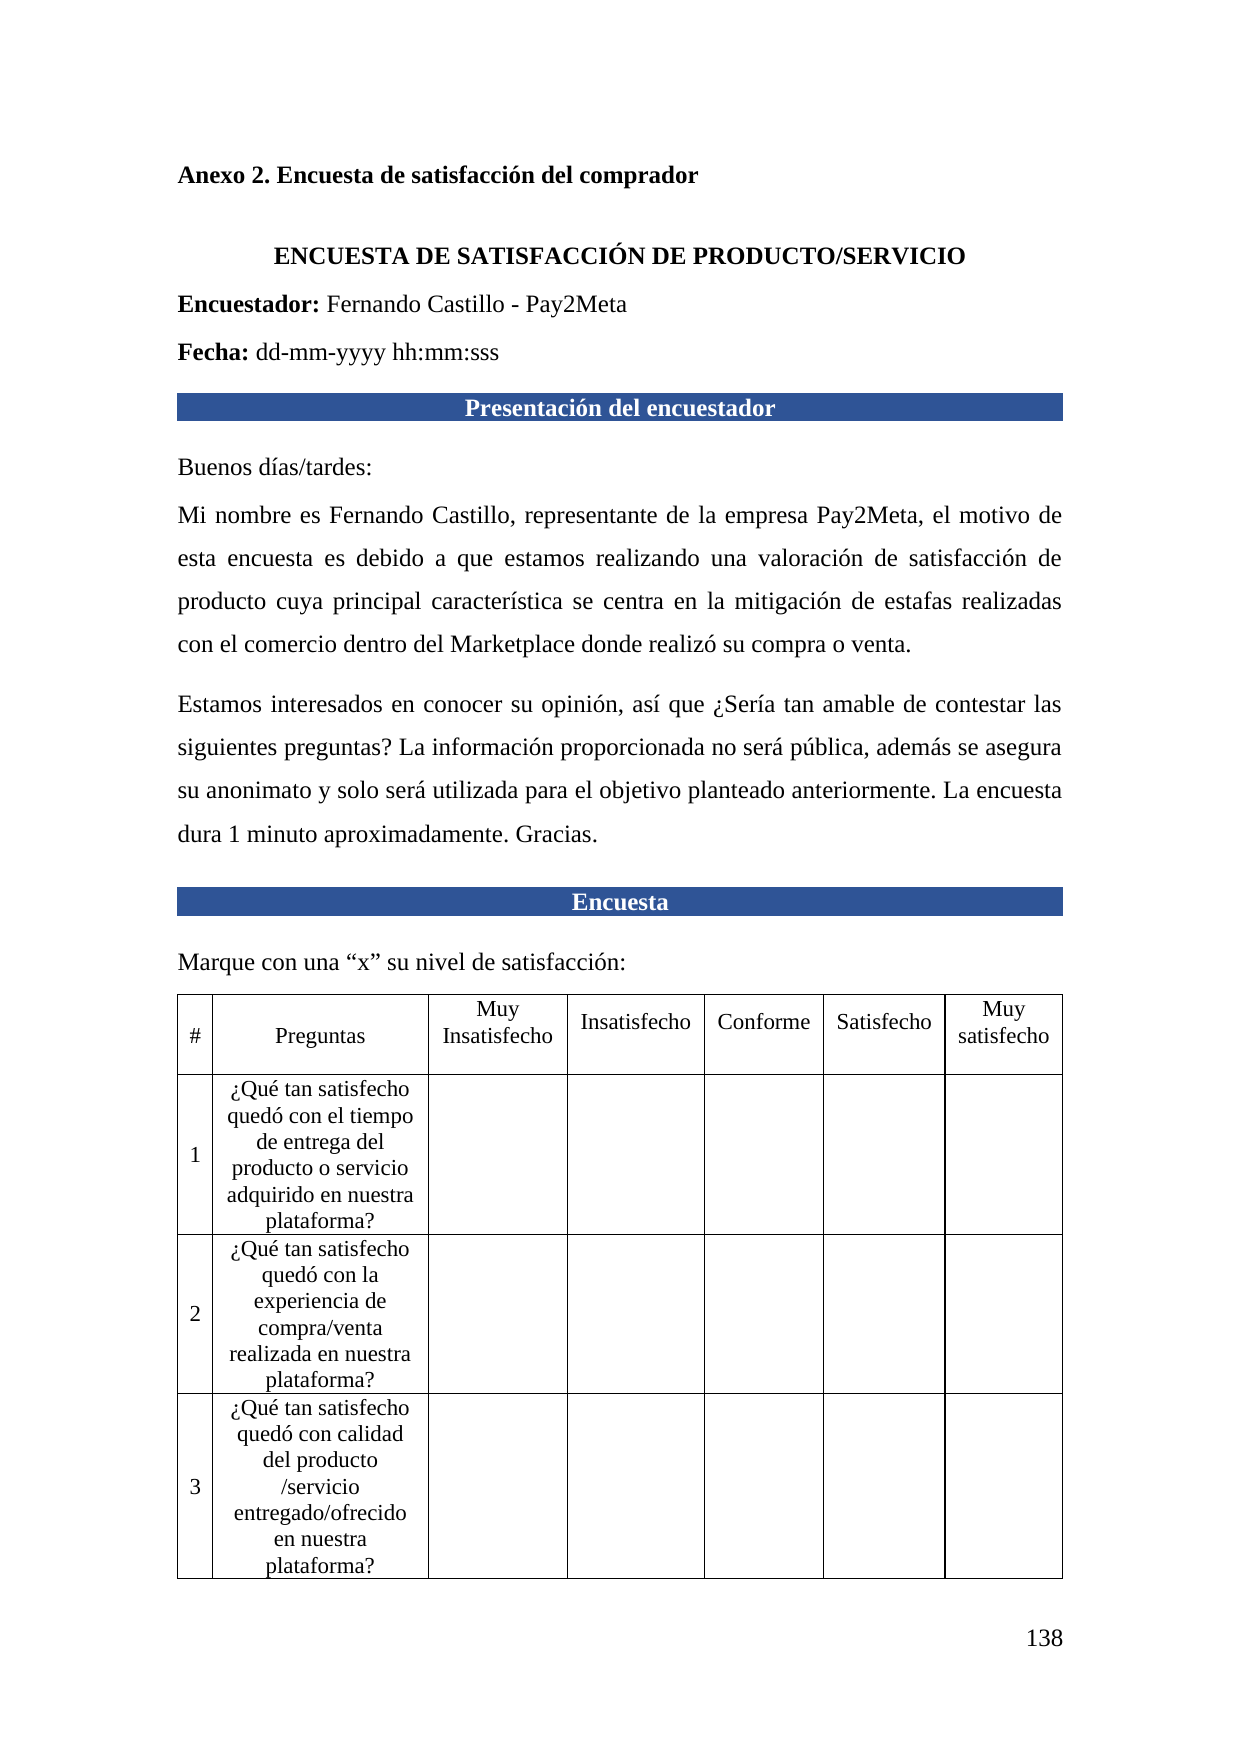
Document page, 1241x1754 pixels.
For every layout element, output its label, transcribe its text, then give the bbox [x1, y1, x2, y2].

text Estamos interesados en conocer su opinión, así que ¿Sería tan amable de contestar las siguientes preguntas? La información proporcionada no será pública, además se asegura su anonimato y solo será utilizada para el objetivo planteado anteriormente. La encuesta dura 1 minuto aproximadamente. Gracias. [177, 689, 1063, 847]
table_cell [429, 1235, 567, 1393]
table_header # [178, 995, 212, 1074]
table_cell ¿Qué tan satisfecho quedó con el tiempo de entrega del producto o servicio adquirido en nuestra plataforma? [213, 1075, 428, 1233]
table_cell [568, 1075, 704, 1233]
table_header Conforme [705, 995, 823, 1074]
table_cell [946, 1235, 1062, 1393]
text Fecha: dd-mm-yyyy hh:mm:sss [177, 337, 1063, 365]
text Encuestador: Fernando Castillo - Pay2Meta [177, 289, 1063, 318]
table_cell ¿Qué tan satisfecho quedó con calidad del producto /servicio entregado/ofrecido en nuestra plataforma? [213, 1394, 428, 1578]
text Anexo 2. Encuesta de satisfacción del comprador [177, 160, 1063, 189]
text ENCUESTA DE SATISFACCIÓN DE PRODUCTO/SERVICIO [177, 241, 1063, 270]
text Mi nombre es Fernando Castillo, representante de la empresa Pay2Meta, el motivo de esta encuesta es debido a que estamos realizando una valoración de satisfacción de producto cuya principal característica se centra en la mitigación de estafas realizadas con el comercio dentro del Marketplace donde realizó su compra o venta. [177, 500, 1063, 658]
table_header Preguntas [213, 995, 428, 1074]
table_header Satisfecho [824, 995, 944, 1074]
table_cell [429, 1394, 567, 1578]
text Buenos días/tardes: [177, 452, 1063, 481]
table_cell [824, 1394, 944, 1578]
table_cell [946, 1394, 1062, 1578]
table_cell [705, 1394, 823, 1578]
text Encuesta [177, 887, 1063, 916]
table_header Muy satisfecho [946, 995, 1062, 1074]
table_cell [568, 1394, 704, 1578]
table_cell [946, 1075, 1062, 1233]
table_cell 2 [178, 1235, 212, 1393]
table_cell [705, 1235, 823, 1393]
table_cell [568, 1235, 704, 1393]
table_cell [705, 1075, 823, 1233]
table_cell 1 [178, 1075, 212, 1233]
table_header Muy Insatisfecho [429, 995, 567, 1074]
table_cell [824, 1235, 944, 1393]
text Marque con una “x” su nivel de satisfacción: [177, 947, 1063, 975]
table_header Insatisfecho [568, 995, 704, 1074]
table_cell ¿Qué tan satisfecho quedó con la experiencia de compra/venta realizada en nuestra plataforma? [213, 1235, 428, 1393]
table_cell [429, 1075, 567, 1233]
table_cell [824, 1075, 944, 1233]
text Presentación del encuestador [177, 393, 1063, 421]
table_cell 3 [178, 1394, 212, 1578]
